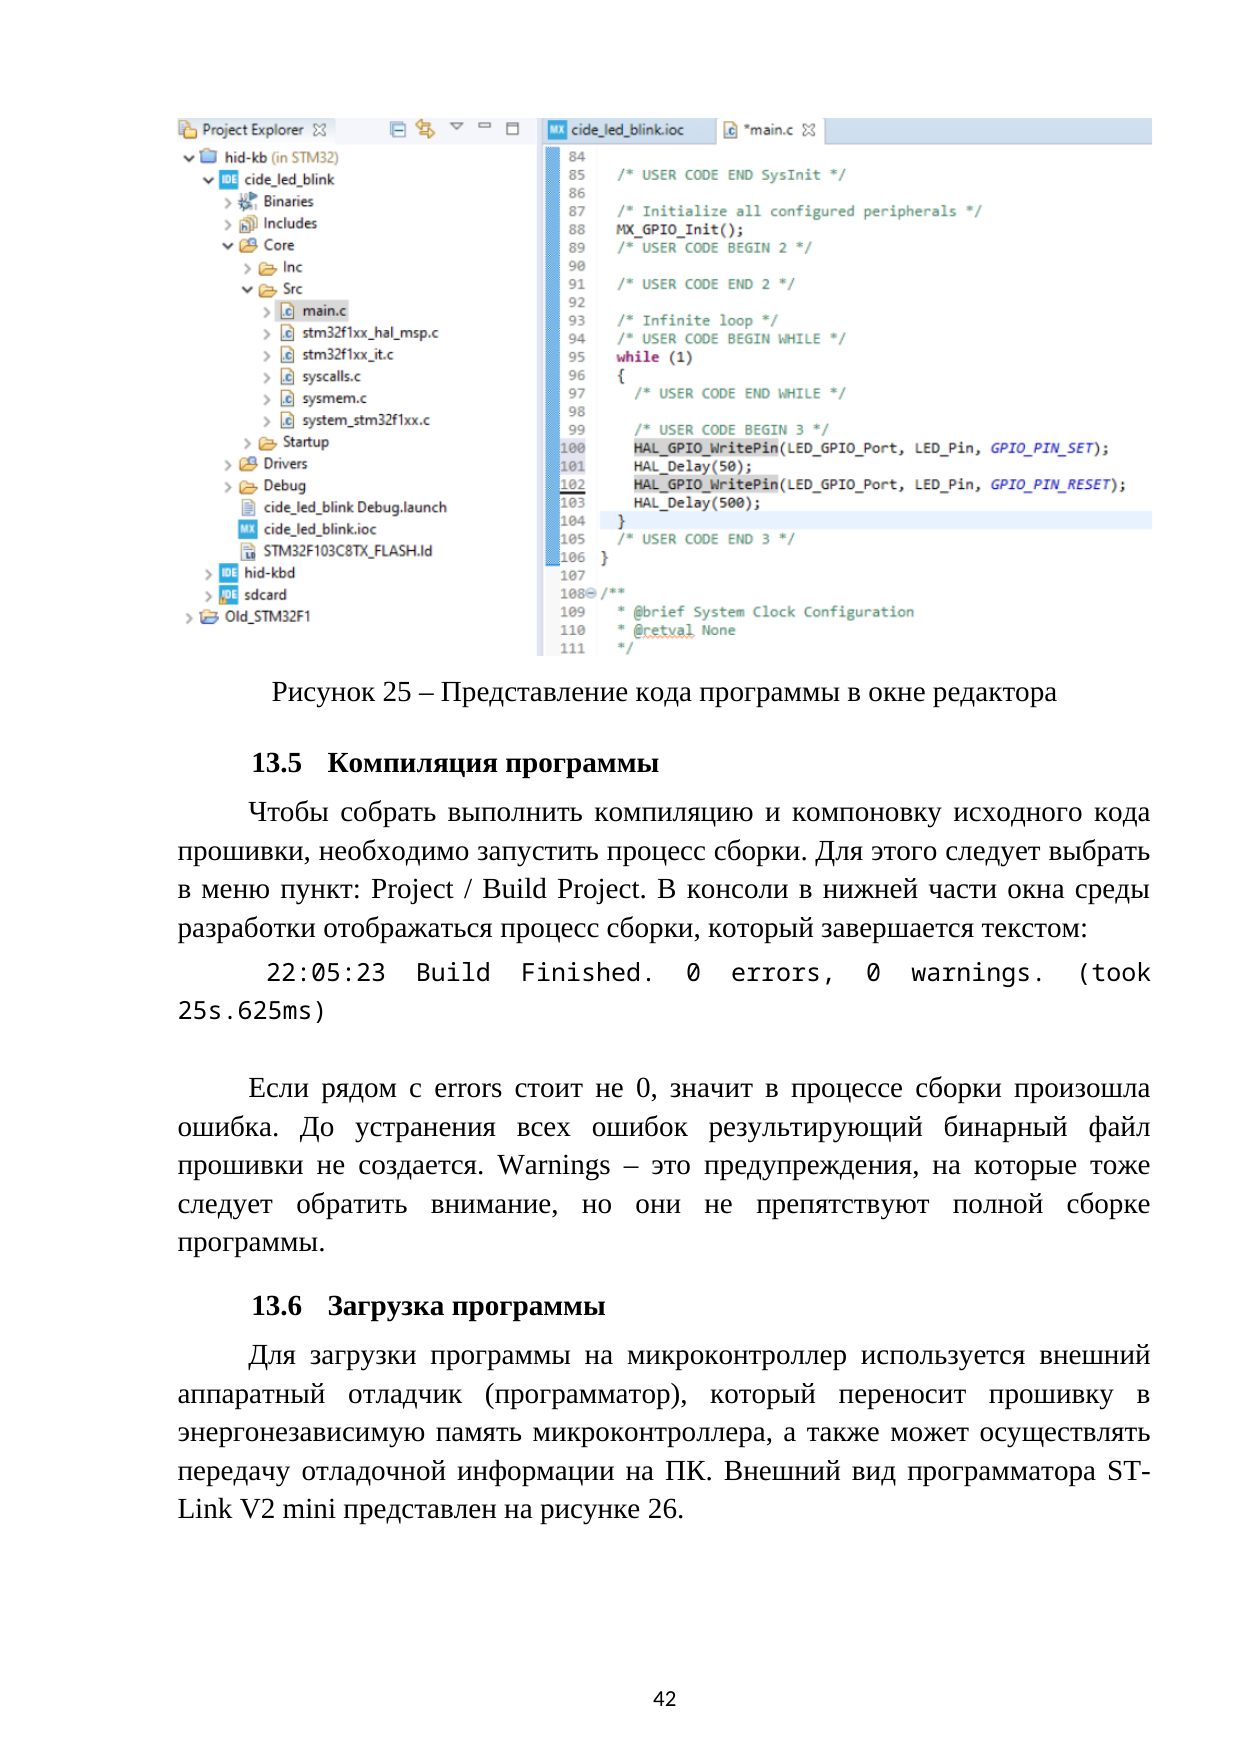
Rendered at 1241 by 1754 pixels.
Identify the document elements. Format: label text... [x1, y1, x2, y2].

subtitle Компиляция программы [177, 745, 1152, 779]
text Для загрузки программы на микроконтроллер используется внешний аппаратный отладчик (программатор), который переносит прошивку в энергонезависимую память микроконтроллера, а также может осуществлять передачу отладочной информации на ПК. Внешний вид программатора ST-Link V2 mini представлен на рисунке 26. [177, 1337, 1152, 1525]
text 22:05:23 Build Finished. 0 errors, 0 warnings. (took 25s.625ms) [177, 955, 1152, 1026]
text Рисунок 25 – Представление кода программы в окне редактора [177, 674, 1152, 708]
text Если рядом с errors стоит не 0, значит в процессе сборки произошла ошибка. До устранения всех ошибок результирующий бинарный файл прошивки не создается. Warnings – это предупреждения, на которые тоже следует обратить внимание, но они не препятствуют полной сборке программы. [177, 1070, 1152, 1258]
text Чтобы собрать выполнить компиляцию и компоновку исходного кода прошивки, необходимо запустить процесс сборки. Для этого следует выбрать в меню пункт: Project / Build Project. В консоли в нижней части окна среды разработки отображаться процесс сборки, который завершается текстом: [177, 794, 1152, 944]
subtitle Загрузка программы [177, 1288, 1152, 1322]
picture [177, 118, 1153, 656]
